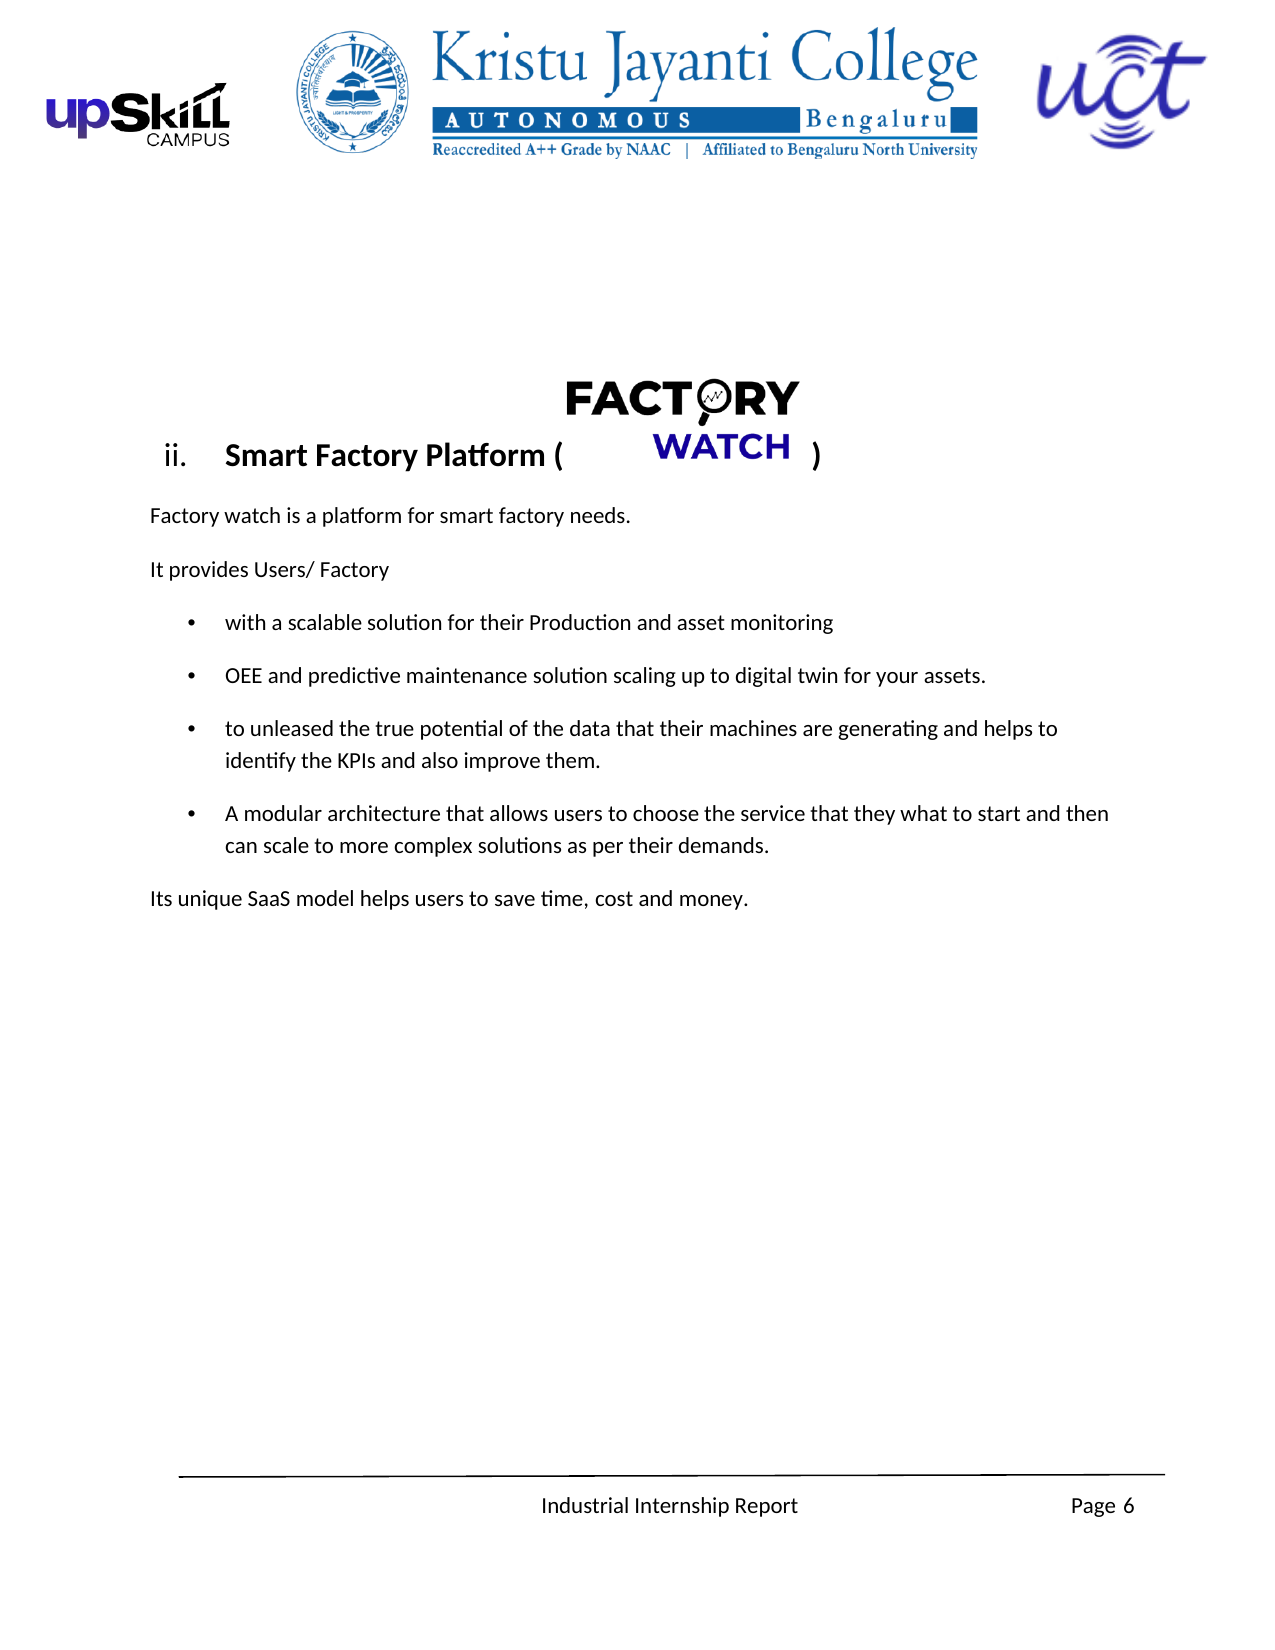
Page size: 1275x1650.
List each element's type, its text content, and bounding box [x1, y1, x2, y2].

picture [296, 27, 978, 159]
list to unleased the true potential of the data that their machines are generating and helps to identify the KPIs and also improve them. [187, 714, 1134, 774]
picture [563, 374, 812, 467]
text Factory watch is a platform for smart factory needs. [150, 502, 1134, 530]
text Its unique SaaS model helps users to save time, cost and money. [150, 884, 1134, 912]
list A modular architecture that allows users to choose the service that they what to start and then can scale to more complex solutions as per their demands. [187, 799, 1134, 859]
list Smart Factory Platform () [187, 375, 1134, 475]
picture [1034, 25, 1213, 151]
picture [15, 70, 261, 150]
list with a scalable solution for their Production and asset monitoring [187, 608, 1134, 636]
text It provides Users/ Factory [150, 555, 1134, 583]
list OEE and predictive maintenance solution scaling up to digital twin for your assets. [187, 661, 1134, 689]
